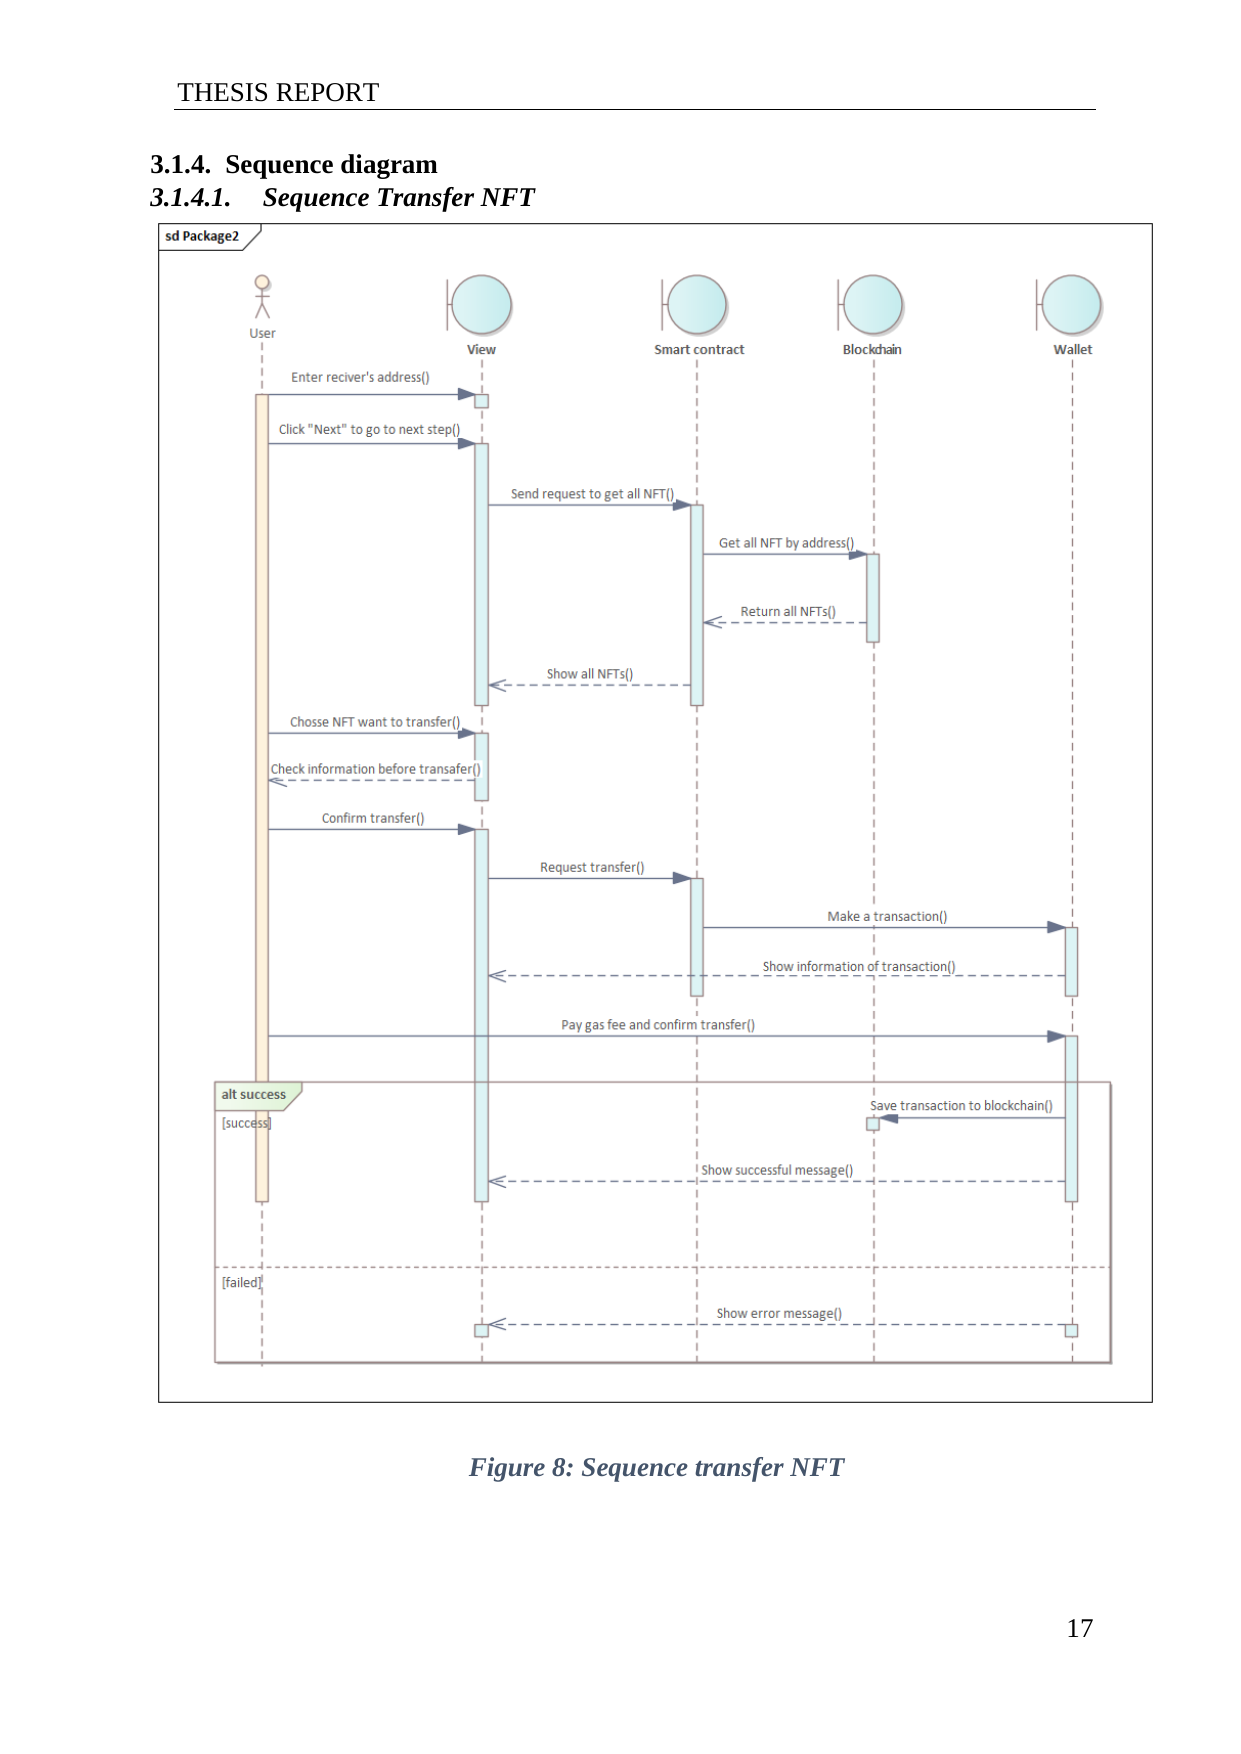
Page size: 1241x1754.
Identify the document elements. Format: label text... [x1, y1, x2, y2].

text Figure 8: Sequence transfer NFT [150, 1451, 1165, 1482]
subtitle Sequence diagram [150, 148, 1087, 179]
subtitle Sequence Transfer NFT [150, 182, 1087, 213]
picture [150, 215, 1160, 1411]
